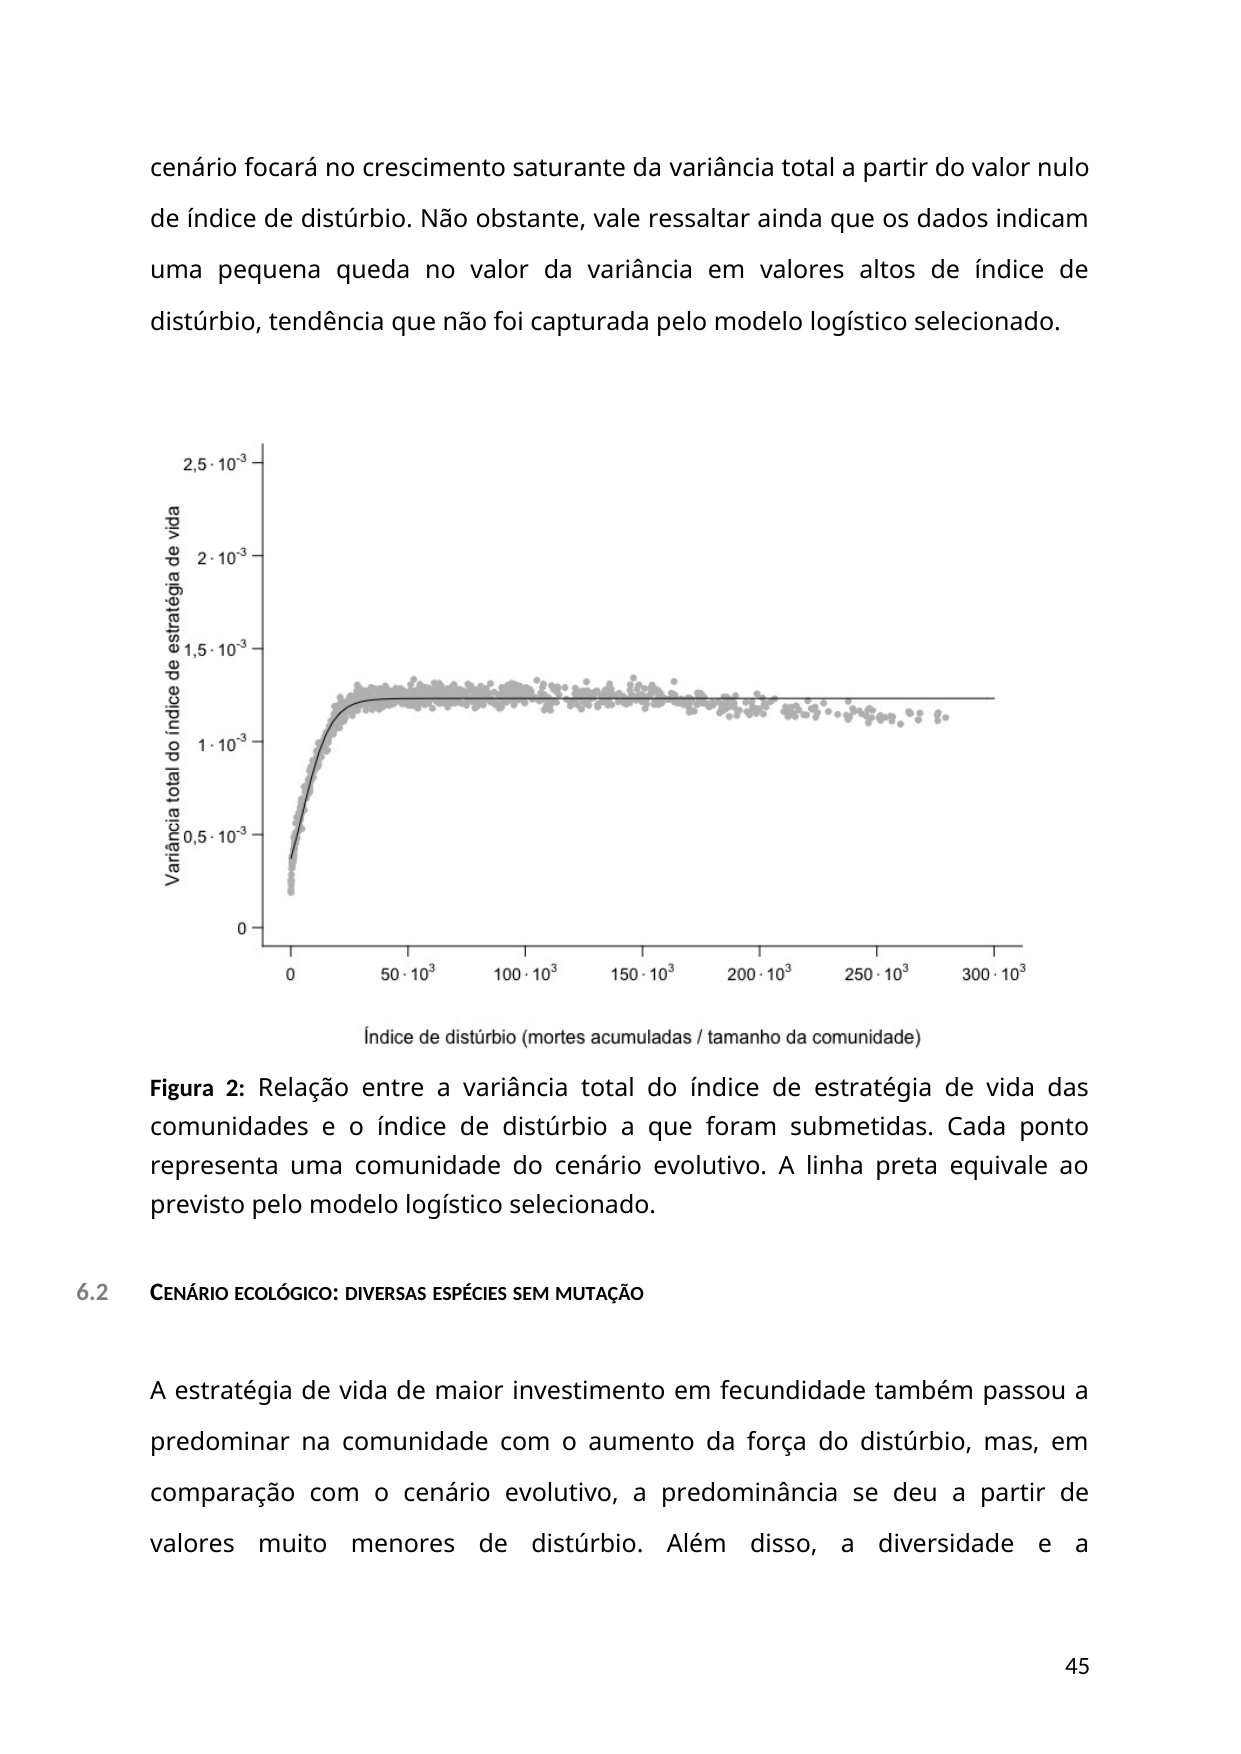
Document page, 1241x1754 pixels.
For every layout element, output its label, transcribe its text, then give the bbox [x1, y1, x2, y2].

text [150, 150, 1090, 337]
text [150, 1373, 1090, 1560]
picture [150, 354, 1090, 1059]
subtitle 6.2 Cenário ecológico: diversas espécies sem mutação [76, 1276, 1090, 1307]
text Figura 2: Relação entre a variância total do índice de estratégia de vida das comunidades e o índice de distúrbio a que foram submetidas. Cada ponto representa uma comunidade do cenário evolutivo. A linha preta equivale ao previsto pelo modelo logístico selecionado. [150, 1069, 1090, 1221]
